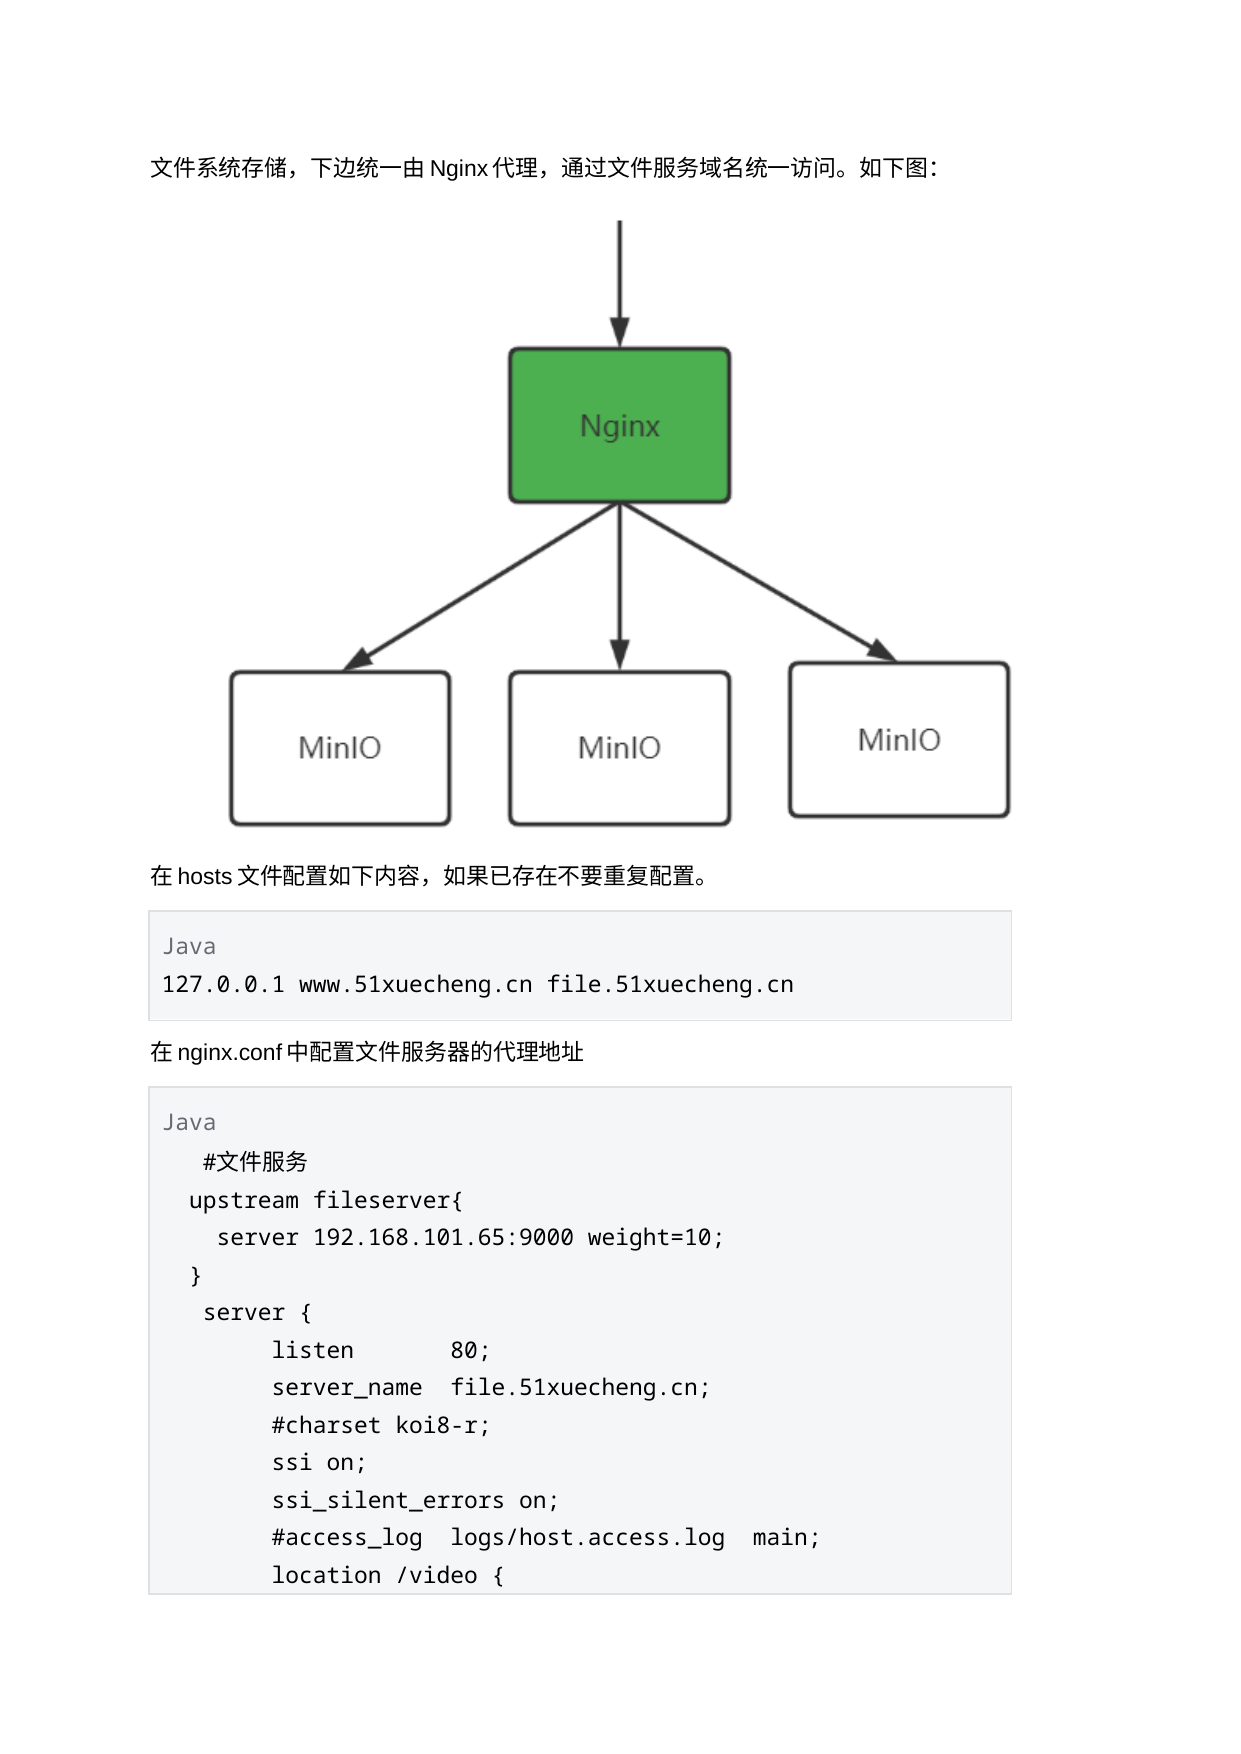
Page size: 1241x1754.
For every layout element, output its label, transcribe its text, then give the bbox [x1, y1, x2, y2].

table_header Java 127.0.0.1 www.51xuecheng.cn file.51xuecheng.cn [150, 912, 1011, 1019]
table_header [150, 1088, 1011, 1593]
text 在nginx.conf中配置文件服务器的代理地址 [150, 1034, 1090, 1067]
picture [213, 202, 1027, 840]
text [150, 150, 1090, 183]
text 在hosts文件配置如下内容，如果已存在不要重复配置。 [150, 858, 1090, 891]
